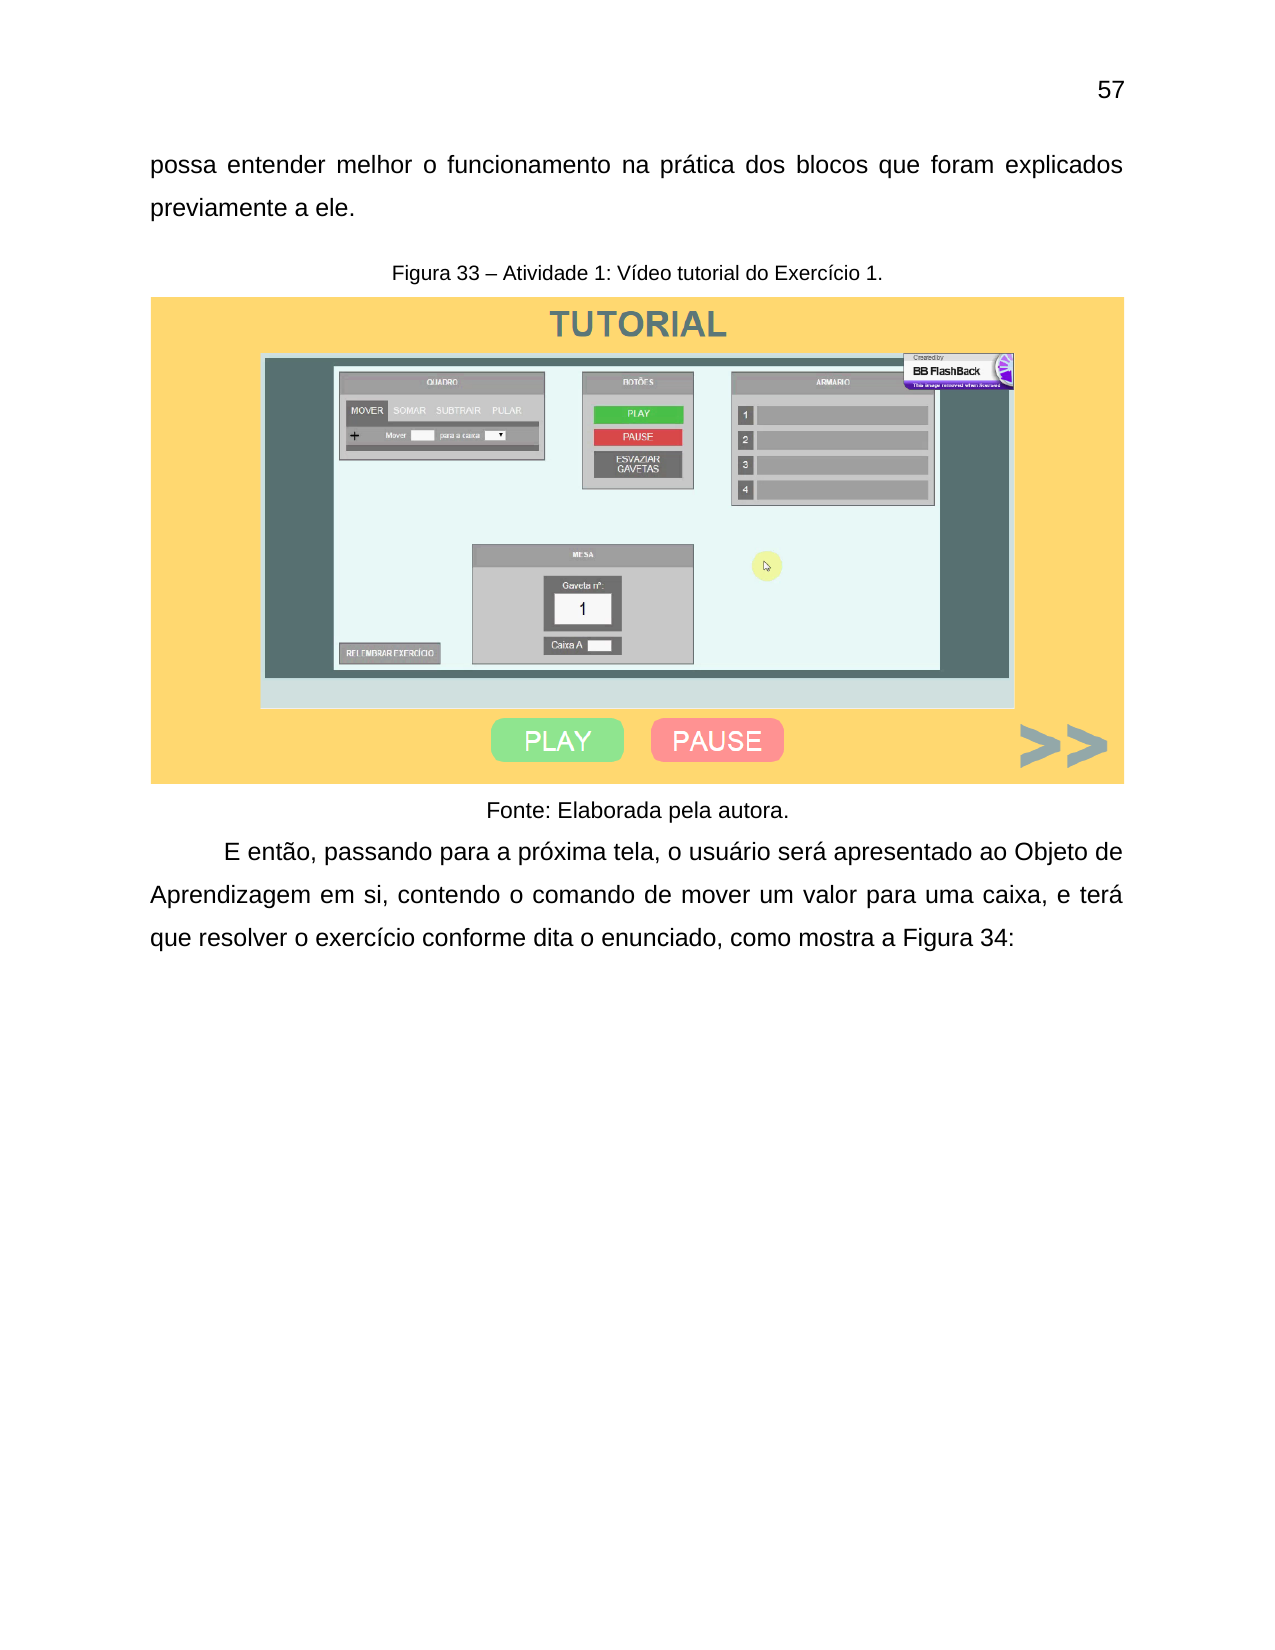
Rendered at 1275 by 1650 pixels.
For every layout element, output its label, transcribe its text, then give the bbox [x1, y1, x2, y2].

text Figura 33 – Atividade 1: Vídeo tutorial do Exercício 1. [150, 261, 1125, 285]
text E então, passando para a próxima tela, o usuário será apresentado ao Objeto de Aprendizagem em si, contendo o comando de mover um valor para uma caixa, e terá que resolver o exercício conforme dita o enunciado, como mostra a Figura 34: [150, 837, 1125, 952]
picture [150, 297, 1125, 784]
text Fonte: Elaborada pela autora. [150, 797, 1125, 824]
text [150, 150, 1125, 222]
